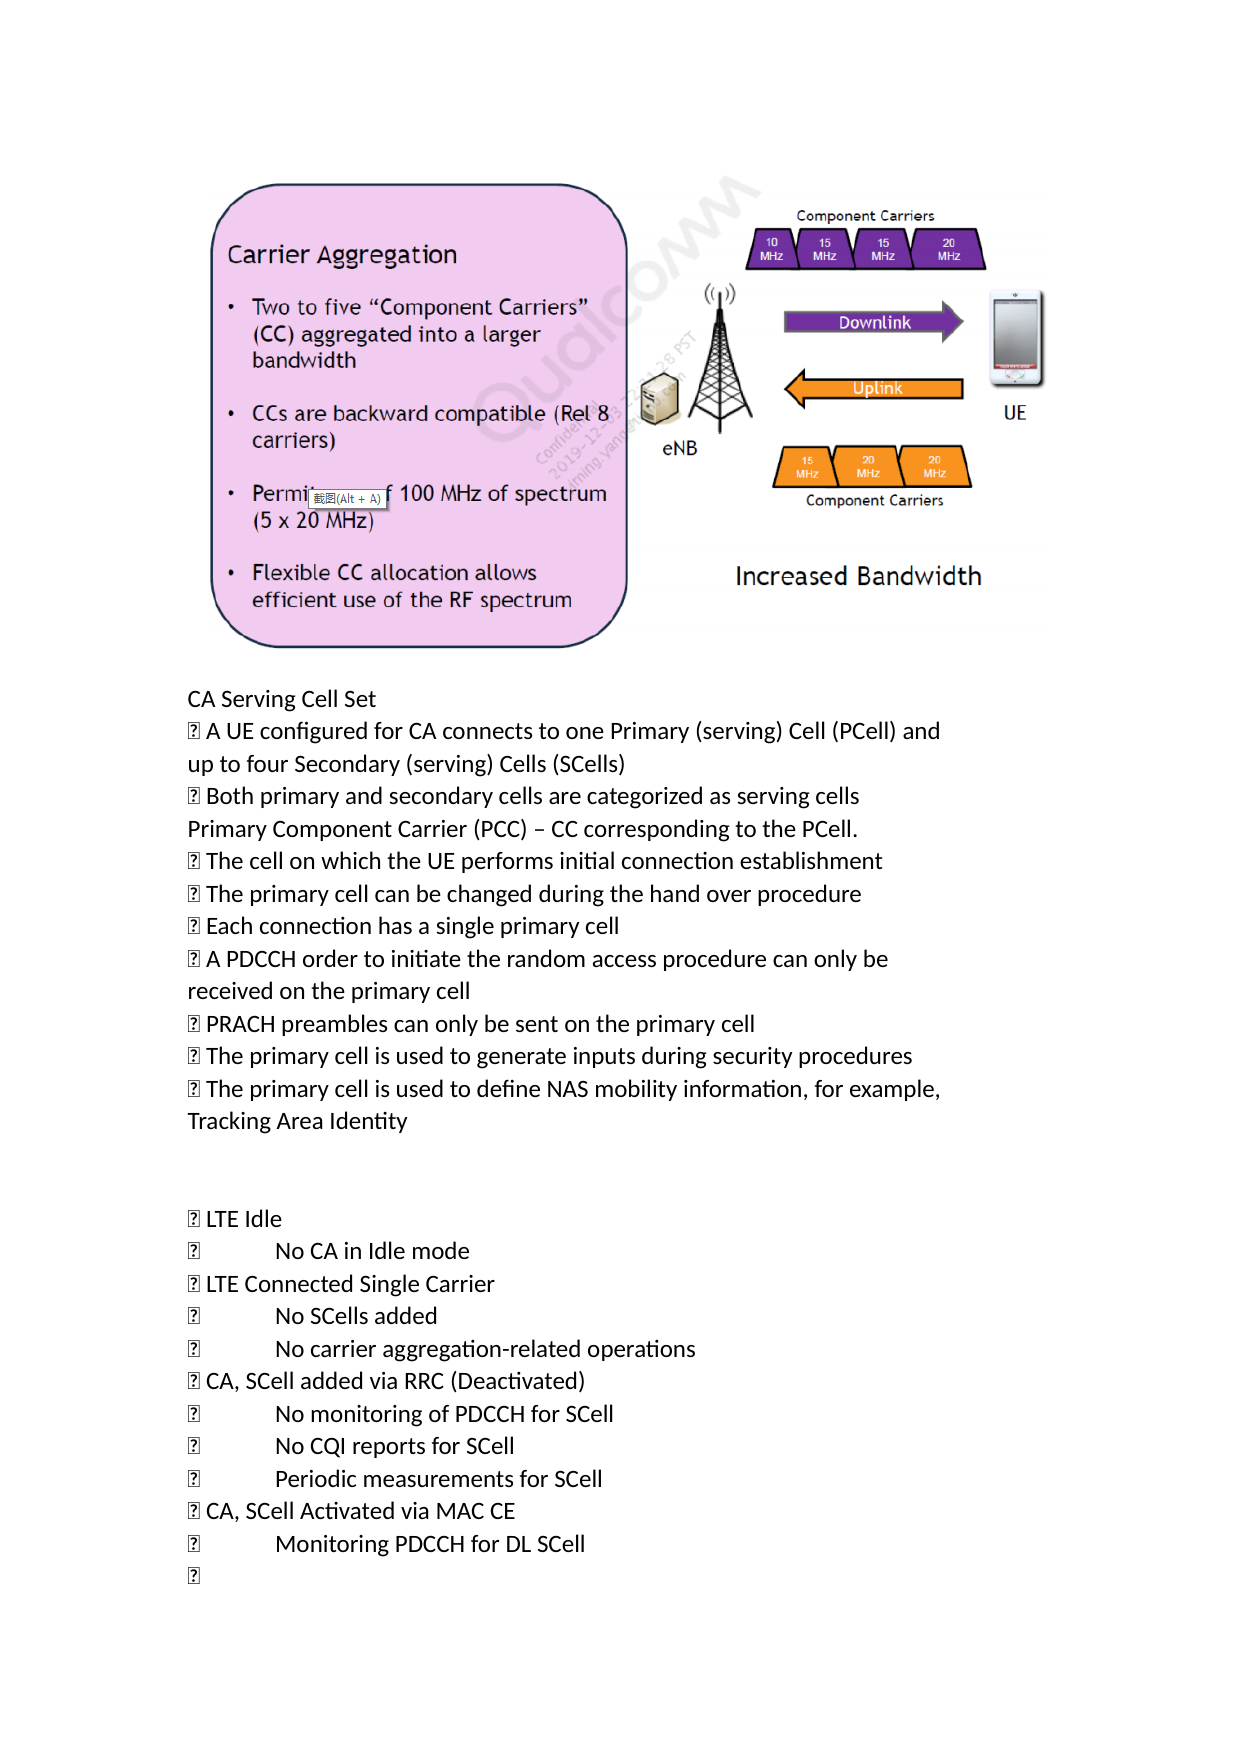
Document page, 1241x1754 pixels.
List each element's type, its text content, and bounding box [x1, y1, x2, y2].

text  Each connection has a single primary cell [187, 909, 1053, 942]
text up to four Secondary (serving) Cells (SCells) [187, 747, 1053, 779]
text CA Serving Cell Set [187, 682, 1053, 714]
text  The cell on which the UE performs initial connection establishment [187, 844, 1053, 877]
text  CA, SCell Activated via MAC CE [187, 1494, 1053, 1527]
text  No CQI reports for SCell [187, 1429, 1053, 1462]
text Tracking Area Identity [187, 1104, 1053, 1137]
text  The primary cell is used to generate inputs during security procedures [187, 1039, 1053, 1072]
text  A UE configured for CA connects to one Primary (serving) Cell (PCell) and [187, 714, 1053, 747]
text  LTE Idle [187, 1202, 1053, 1234]
text  A PDCCH order to initiate the random access procedure can only be [187, 942, 1053, 974]
text  No carrier aggregation-related operations [187, 1332, 1053, 1364]
text  The primary cell can be changed during the hand over procedure [187, 877, 1053, 909]
picture [187, 162, 1053, 664]
text  CA, SCell added via RRC (Deactivated) [187, 1364, 1053, 1397]
text  Monitoring PDCCH for DL SCell [187, 1527, 1053, 1559]
text received on the primary cell [187, 974, 1053, 1007]
text  No CA in Idle mode [187, 1234, 1053, 1267]
text  PRACH preambles can only be sent on the primary cell [187, 1007, 1053, 1039]
text  LTE Connected Single Carrier [187, 1267, 1053, 1299]
text  The primary cell is used to define NAS mobility information, for example, [187, 1072, 1053, 1104]
text  No SCells added [187, 1299, 1053, 1332]
text  Both primary and secondary cells are categorized as serving cells [187, 779, 1053, 812]
text  Periodic measurements for SCell [187, 1462, 1053, 1494]
text  [187, 1559, 1053, 1592]
text  No monitoring of PDCCH for SCell [187, 1397, 1053, 1429]
text Primary Component Carrier (PCC) – CC corresponding to the PCell. [187, 812, 1053, 844]
